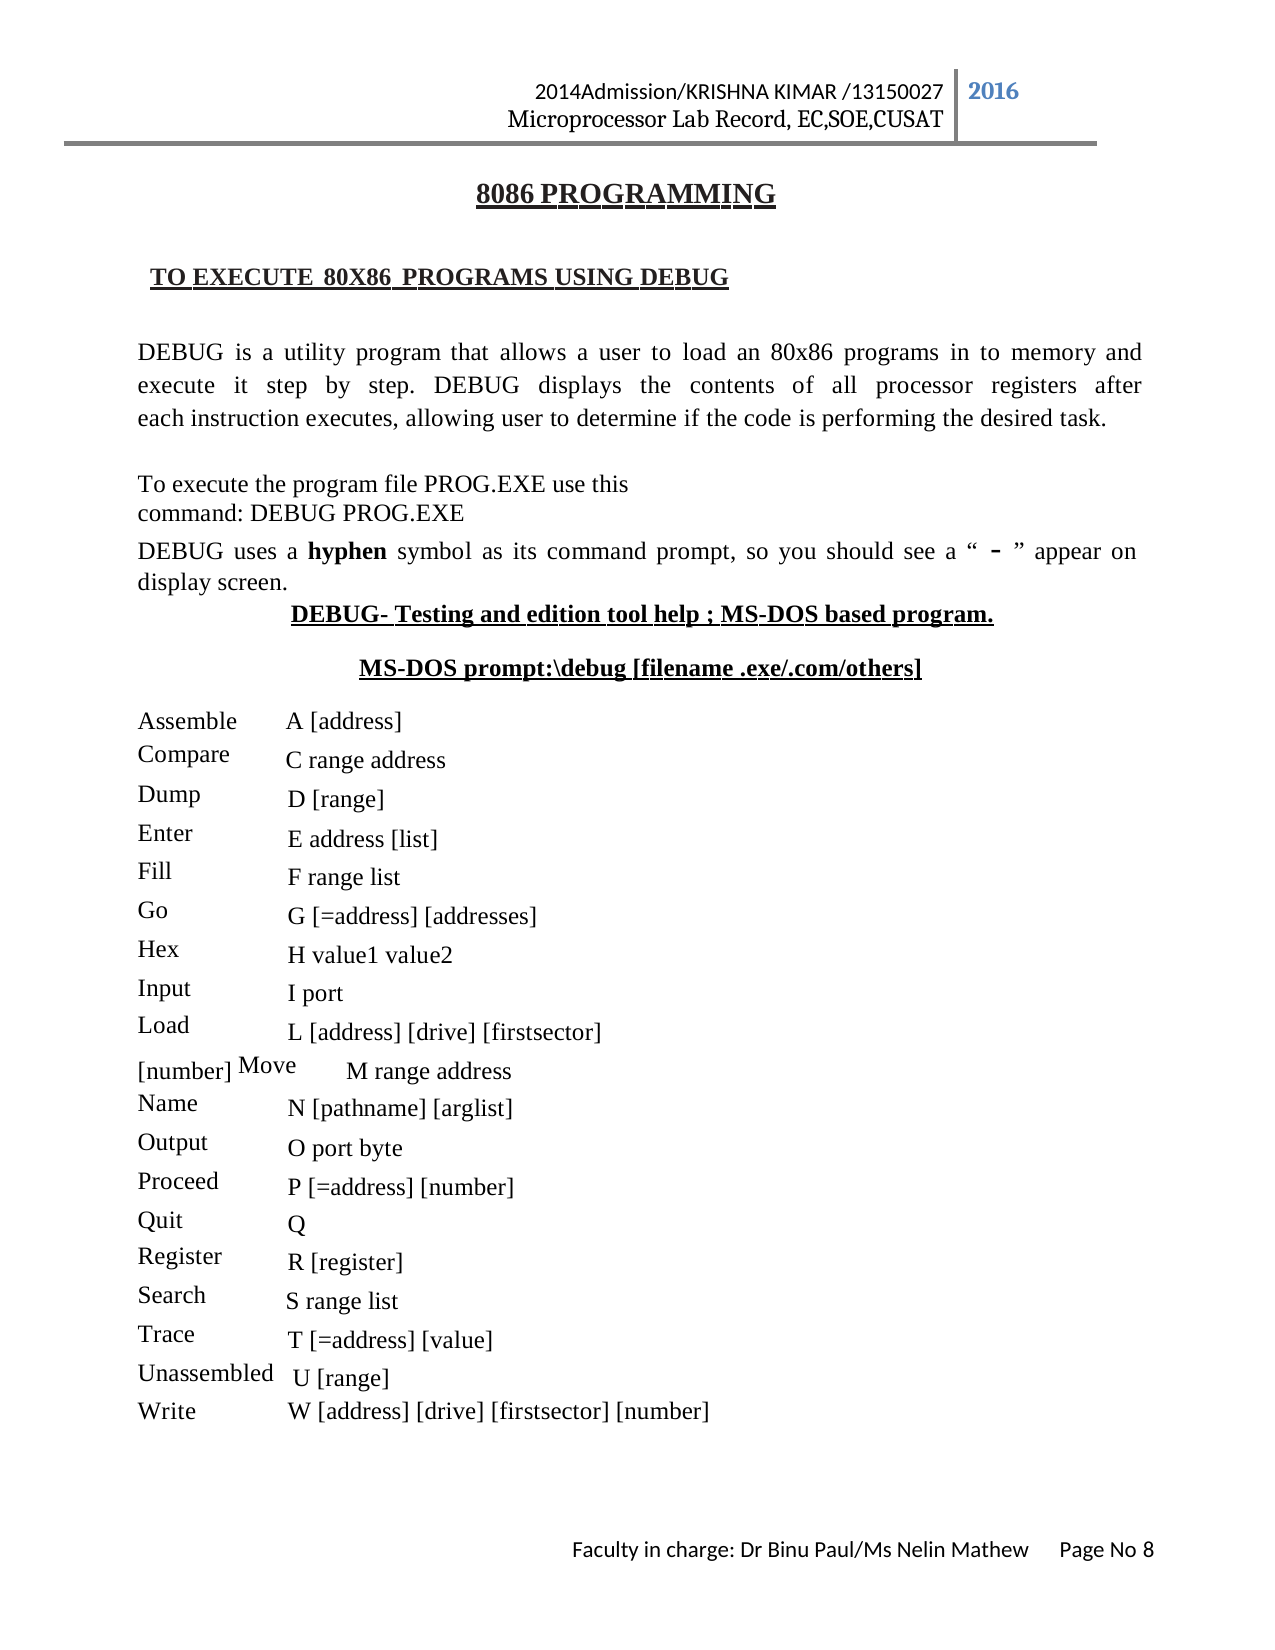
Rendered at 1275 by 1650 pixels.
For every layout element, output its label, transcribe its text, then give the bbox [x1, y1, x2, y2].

text Go G [=address] [addresses] Hex H value1 value2 [137, 896, 538, 969]
text TO EXECUTE 80X86 PROGRAMS USING DEBUG [150, 261, 1154, 290]
text Name N [pathname] [arglist] [137, 1089, 1154, 1122]
text Register R [register] [137, 1242, 1154, 1276]
text Output O port byte [137, 1127, 1154, 1162]
text Search S range list [137, 1280, 1154, 1315]
text MS-DOS prompt:\debug [filename .exe/.com/others] [359, 652, 1154, 681]
text To execute the program file PROG.EXE use this command: DEBUG PROG.EXE [137, 469, 735, 527]
text Assemble A [address] Compare C range address Dump D [range] [137, 706, 449, 813]
text Input I port [137, 973, 1154, 1007]
text Proceed P [=address] [number] Quit Q [137, 1166, 515, 1238]
text Trace T [=address] [value] Unassembled U [range] [137, 1319, 494, 1392]
text Enter E address [list] Fill F range list [137, 818, 441, 891]
text 8086 PROGRAMMING [459, 176, 792, 209]
text DEBUG uses a hyphen symbol as its command prompt, so you should see a “ - ” appear on display screen. [137, 528, 1137, 595]
text DEBUG- Testing and edition tool help ; MS-DOS based program. [291, 598, 1154, 627]
text DEBUG is a utility program that allows a user to load an 80x86 programs in to memory and execute it step by step. DEBUG displays the contents of all processor registers after each instruction executes, allowing user to determine if the code is performing the desired task. [137, 337, 1142, 432]
text Load L [address] [drive] [firstsector] [number] Move M range address [137, 1011, 698, 1084]
text Write W [address] [drive] [firstsector] [number] [137, 1396, 1154, 1424]
